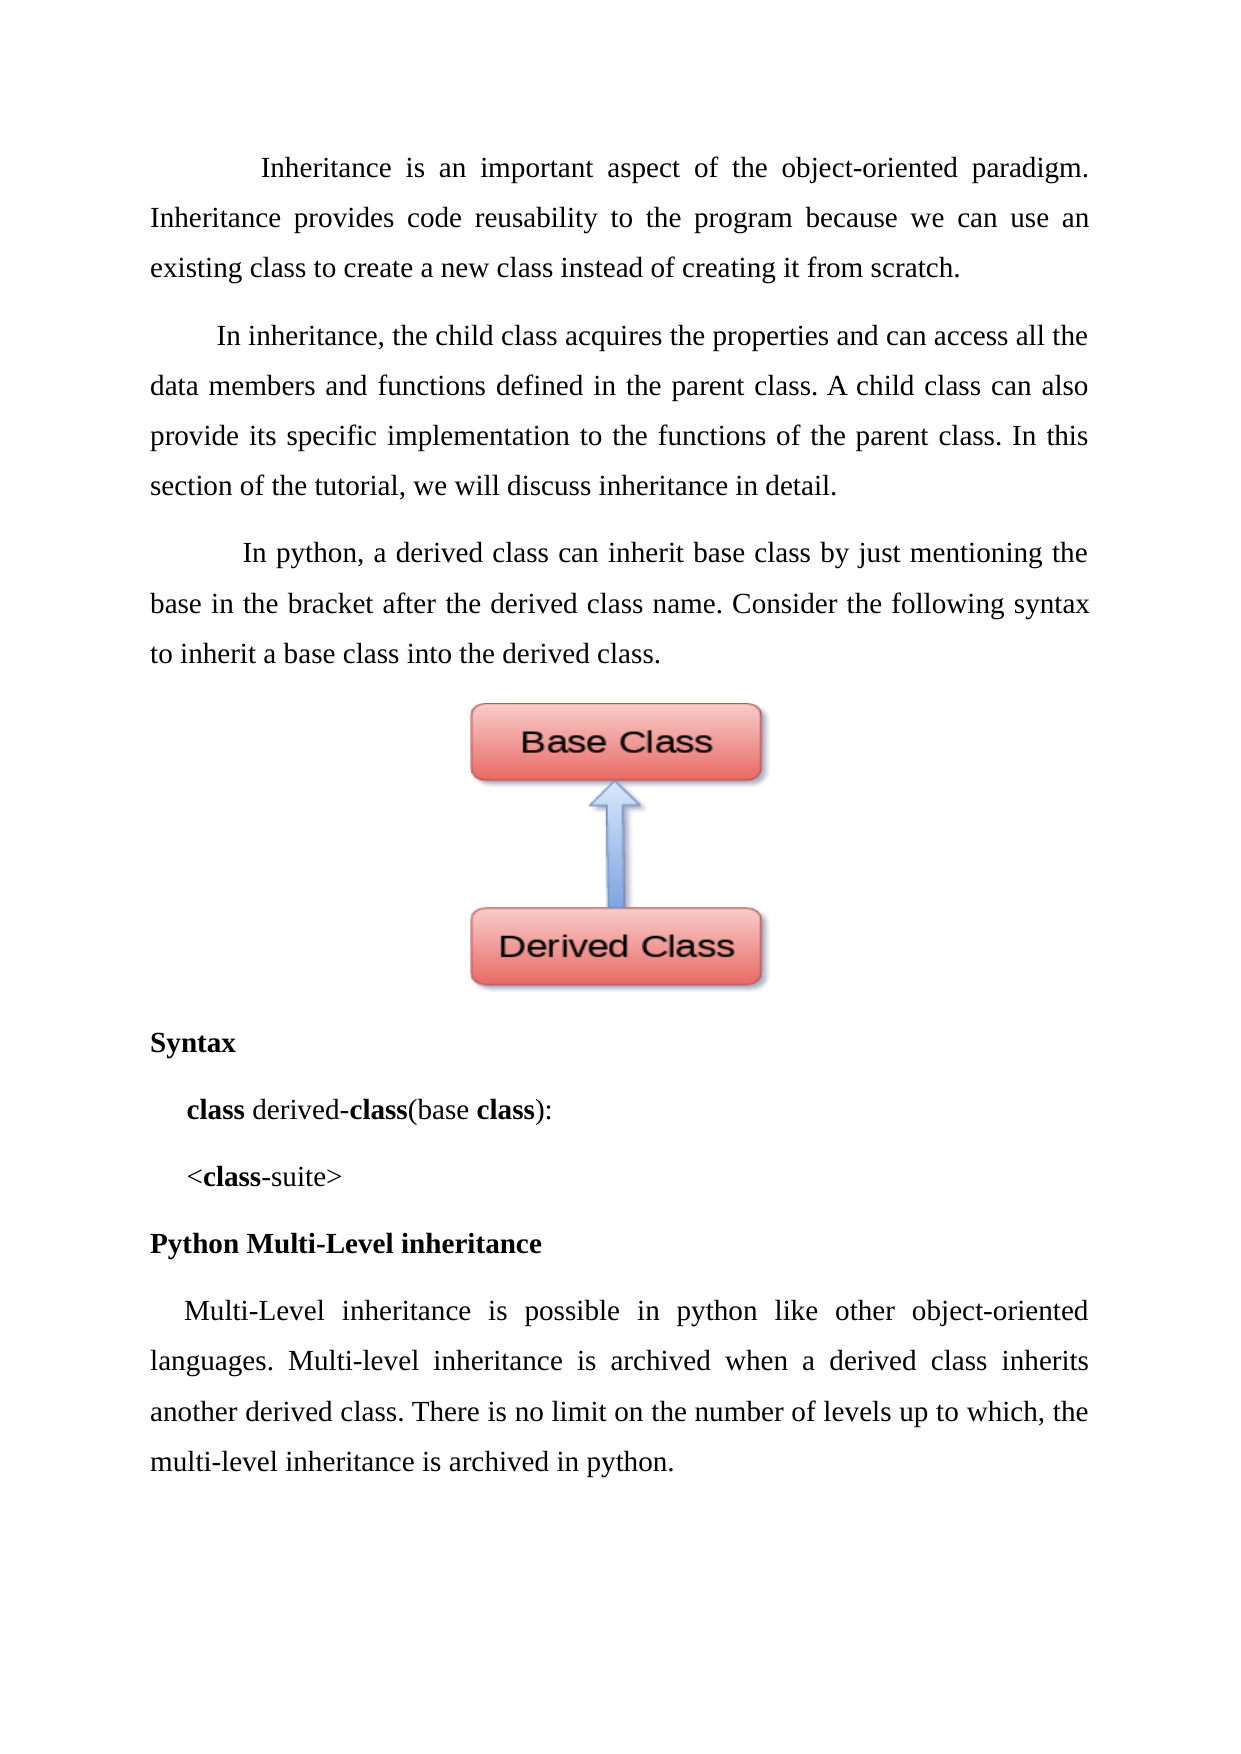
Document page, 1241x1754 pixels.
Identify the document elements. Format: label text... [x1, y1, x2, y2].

text <class-suite> [150, 1159, 1090, 1193]
text In inheritance, the child class acquires the properties and can access all the data members and functions defined in the parent class. A child class can also provide its specific implementation to the functions of the parent class. In this section of the tutorial, we will discuss inheritance in detail. [150, 318, 1090, 502]
text Python Multi-Level inheritance [150, 1226, 1090, 1260]
text Syntax [150, 1025, 1090, 1059]
text Inheritance is an important aspect of the object-oriented paradigm. Inheritance provides code reusability to the program because we can use an existing class to create a new class instead of creating it from scratch. [150, 150, 1090, 284]
text class derived-class(base class): [150, 1092, 1090, 1126]
text Multi-Level inheritance is possible in python like other object-oriented languages. Multi-level inheritance is archived when a derived class inherits another derived class. There is no limit on the number of levels up to which, the multi-level inheritance is archived in python. [150, 1293, 1090, 1478]
text In python, a derived class can inherit base class by just mentioning the base in the bracket after the derived class name. Consider the following syntax to inherit a base class into the derived class. [150, 536, 1090, 670]
